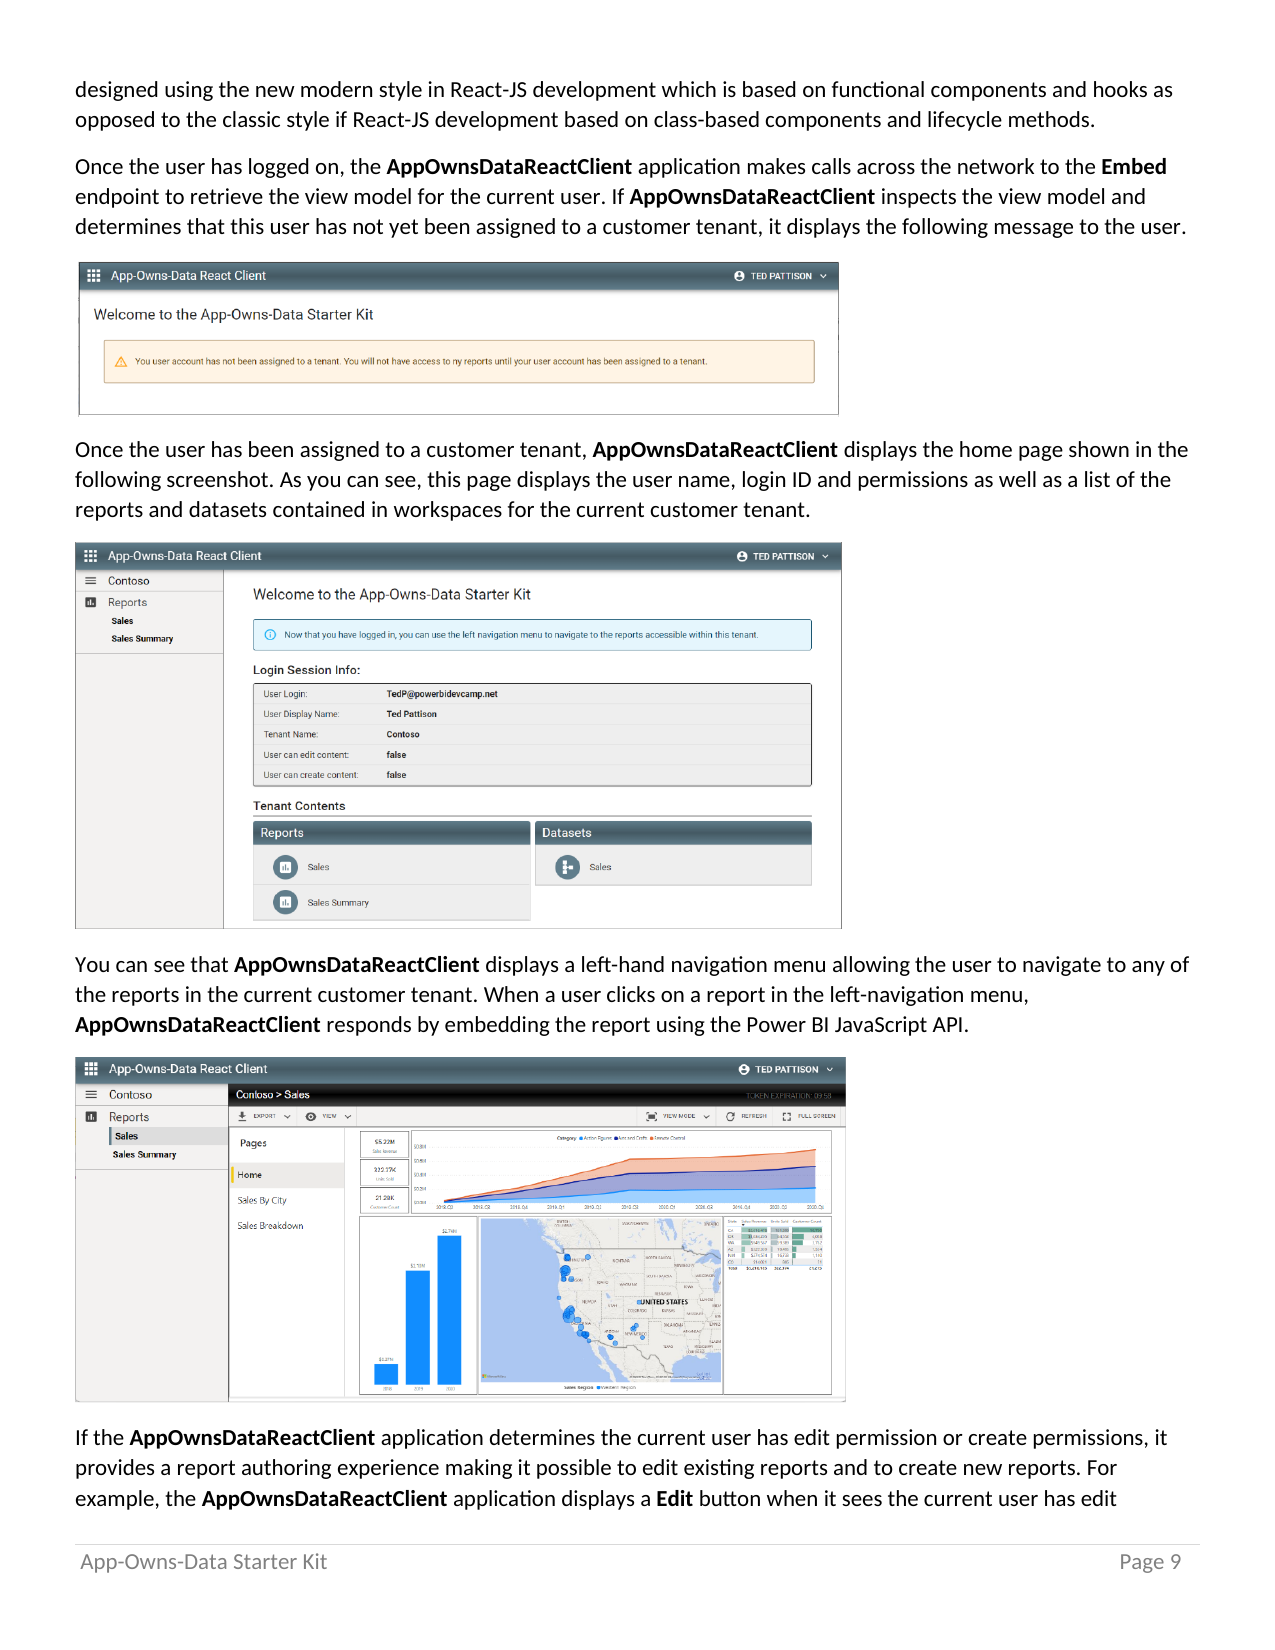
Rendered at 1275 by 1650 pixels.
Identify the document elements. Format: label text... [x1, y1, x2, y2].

picture [75, 1057, 850, 1405]
text Once the user has logged on, the AppOwnsDataReactClient application makes calls across the network to the Embed endpoint to retrieve the view model for the current user. If AppOwnsDataReactClient inspects the view model and determines that this user has not yet been assigned to a customer tenant, it displays the following message to the user. [75, 152, 1200, 241]
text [75, 75, 1200, 133]
text Once the user has been assigned to a customer tenant, AppOwnsDataReactClient displays the home page shown in the following screenshot. As you can see, this page displays the user name, login ID and permissions as well as a list of the reports and datasets contained in workspaces for the current customer tenant. [75, 435, 1200, 523]
text You can see that AppOwnsDataReactClient displays a left-hand navigation menu allowing the user to navigate to any of the reports in the current customer tenant. When a user clicks on a report in the left-navigation menu, AppOwnsDataReactClient responds by embedding the report using the Power BI JavaScript API. [75, 950, 1200, 1038]
picture [75, 259, 840, 417]
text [75, 1423, 1200, 1512]
picture [75, 542, 845, 931]
